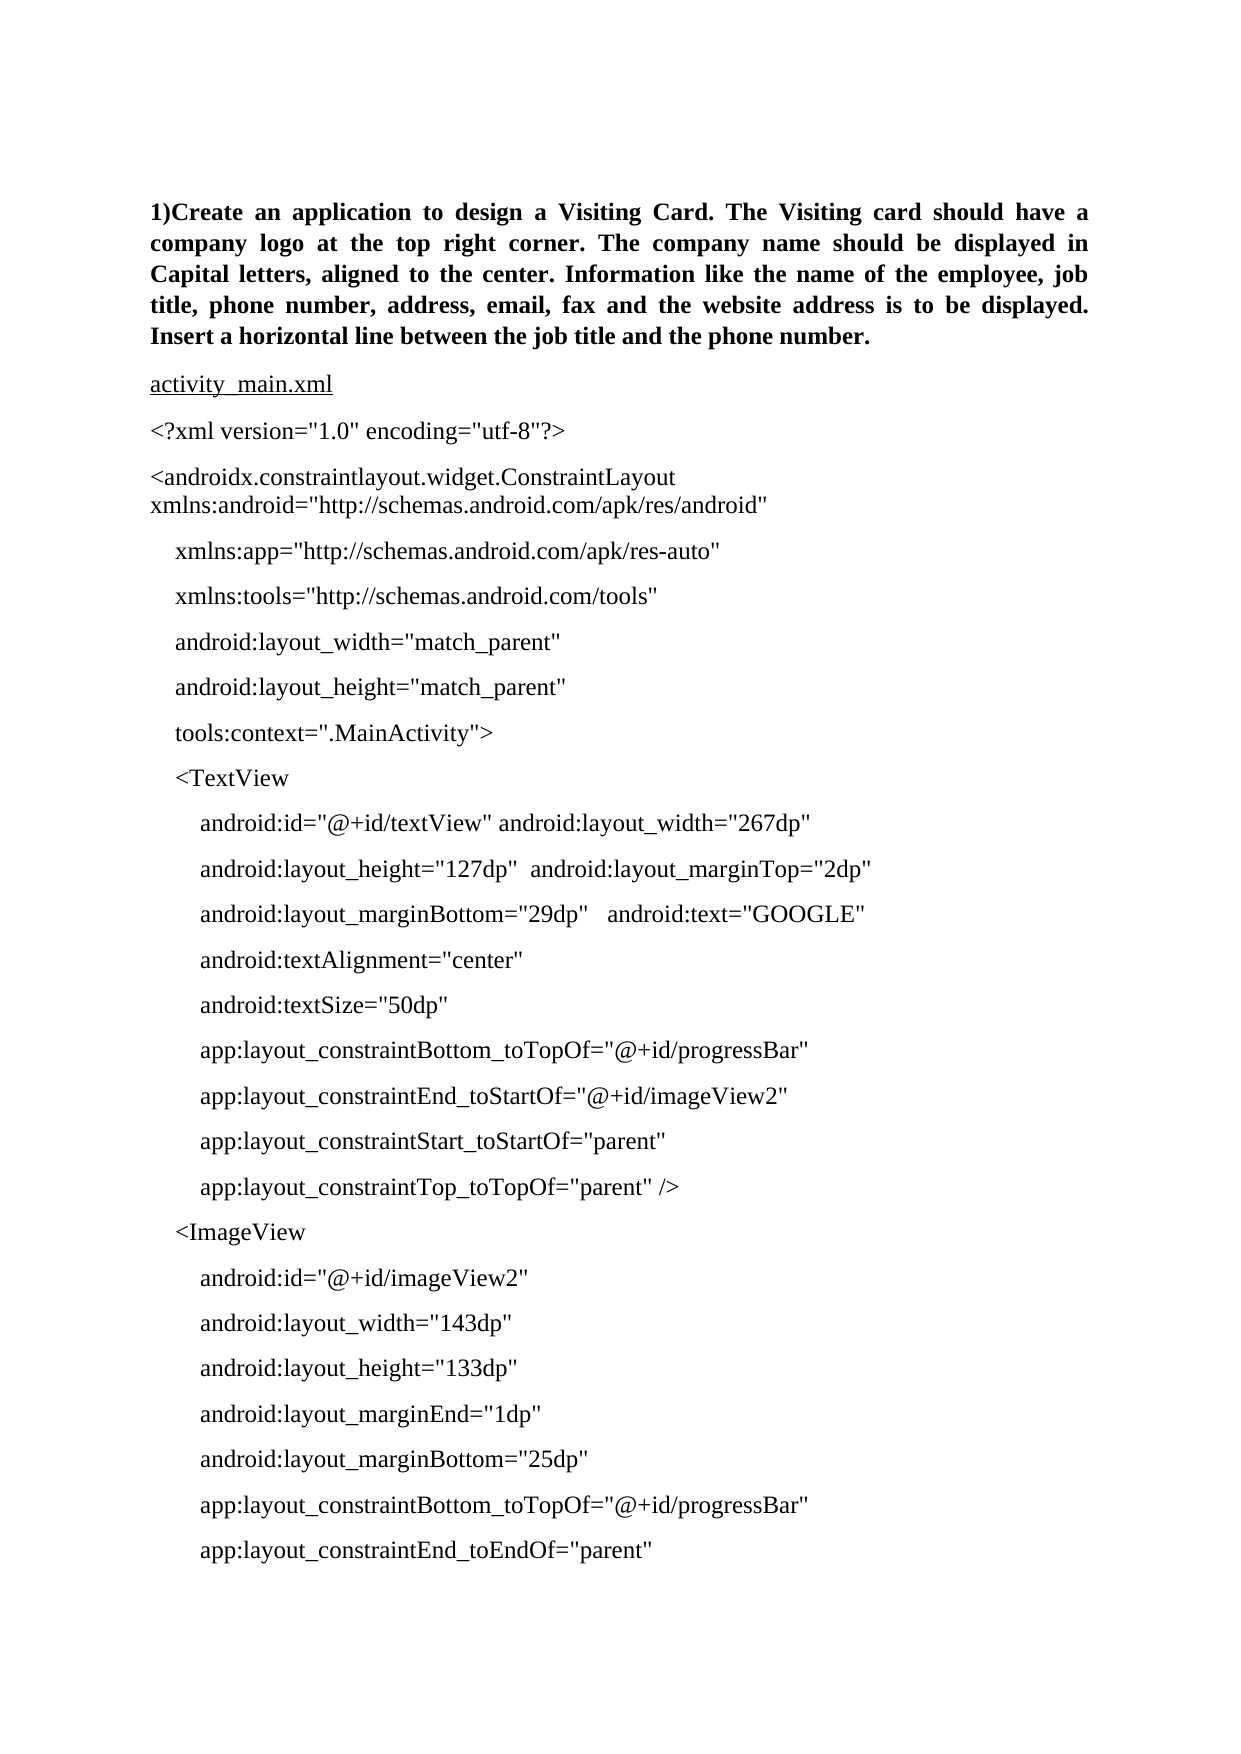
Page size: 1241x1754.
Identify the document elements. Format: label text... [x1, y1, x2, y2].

text android:textAlignment="center" [150, 945, 1090, 973]
text app:layout_constraintTop_toTopOf="parent" /> [150, 1172, 1090, 1201]
text <?xml version="1.0" encoding="utf-8"?> [150, 416, 1090, 445]
text xmlns:tools="http://schemas.android.com/tools" [150, 581, 1090, 610]
text android:layout_width="143dp" [150, 1308, 1090, 1337]
text app:layout_constraintBottom_toTopOf="@+id/progressBar" [150, 1036, 1090, 1064]
text app:layout_constraintEnd_toEndOf="parent" [150, 1535, 1090, 1564]
text tools:context=".MainActivity"> [150, 718, 1090, 746]
text activity_main.xml [150, 369, 1090, 397]
text android:layout_height="127dp" android:layout_marginTop="2dp" [150, 854, 1090, 883]
text <ImageView [150, 1217, 1090, 1246]
text android:id="@+id/imageView2" [150, 1263, 1090, 1291]
text app:layout_constraintBottom_toTopOf="@+id/progressBar" [150, 1490, 1090, 1518]
text android:layout_marginEnd="1dp" [150, 1399, 1090, 1428]
text 1)Create an application to design a Visiting Card. The Visiting card should have a company logo at the top right corner. The company name should be displayed in Capital letters, aligned to the center. Information like the name of the employee, job title, phone number, address, email, fax and the website address is to be displayed. Insert a horizontal line between the job title and the phone number. [150, 197, 1090, 350]
text android:layout_marginBottom="25dp" [150, 1444, 1090, 1473]
text app:layout_constraintStart_toStartOf="parent" [150, 1126, 1090, 1155]
text android:layout_height="match_parent" [150, 672, 1090, 701]
text android:layout_marginBottom="29dp" android:text="GOOGLE" [150, 899, 1090, 928]
text android:layout_width="match_parent" [150, 627, 1090, 656]
text android:textSize="50dp" [150, 990, 1090, 1019]
text android:id="@+id/textView" android:layout_width="267dp" [150, 808, 1090, 837]
text app:layout_constraintEnd_toStartOf="@+id/imageView2" [150, 1081, 1090, 1110]
text xmlns:app="http://schemas.android.com/apk/res-auto" [150, 536, 1090, 565]
text <androidx.constraintlayout.widget.ConstraintLayout xmlns:android="http://schemas.android.com/apk/res/android" [150, 462, 1090, 519]
text <TextView [150, 763, 1090, 792]
text android:layout_height="133dp" [150, 1353, 1090, 1382]
